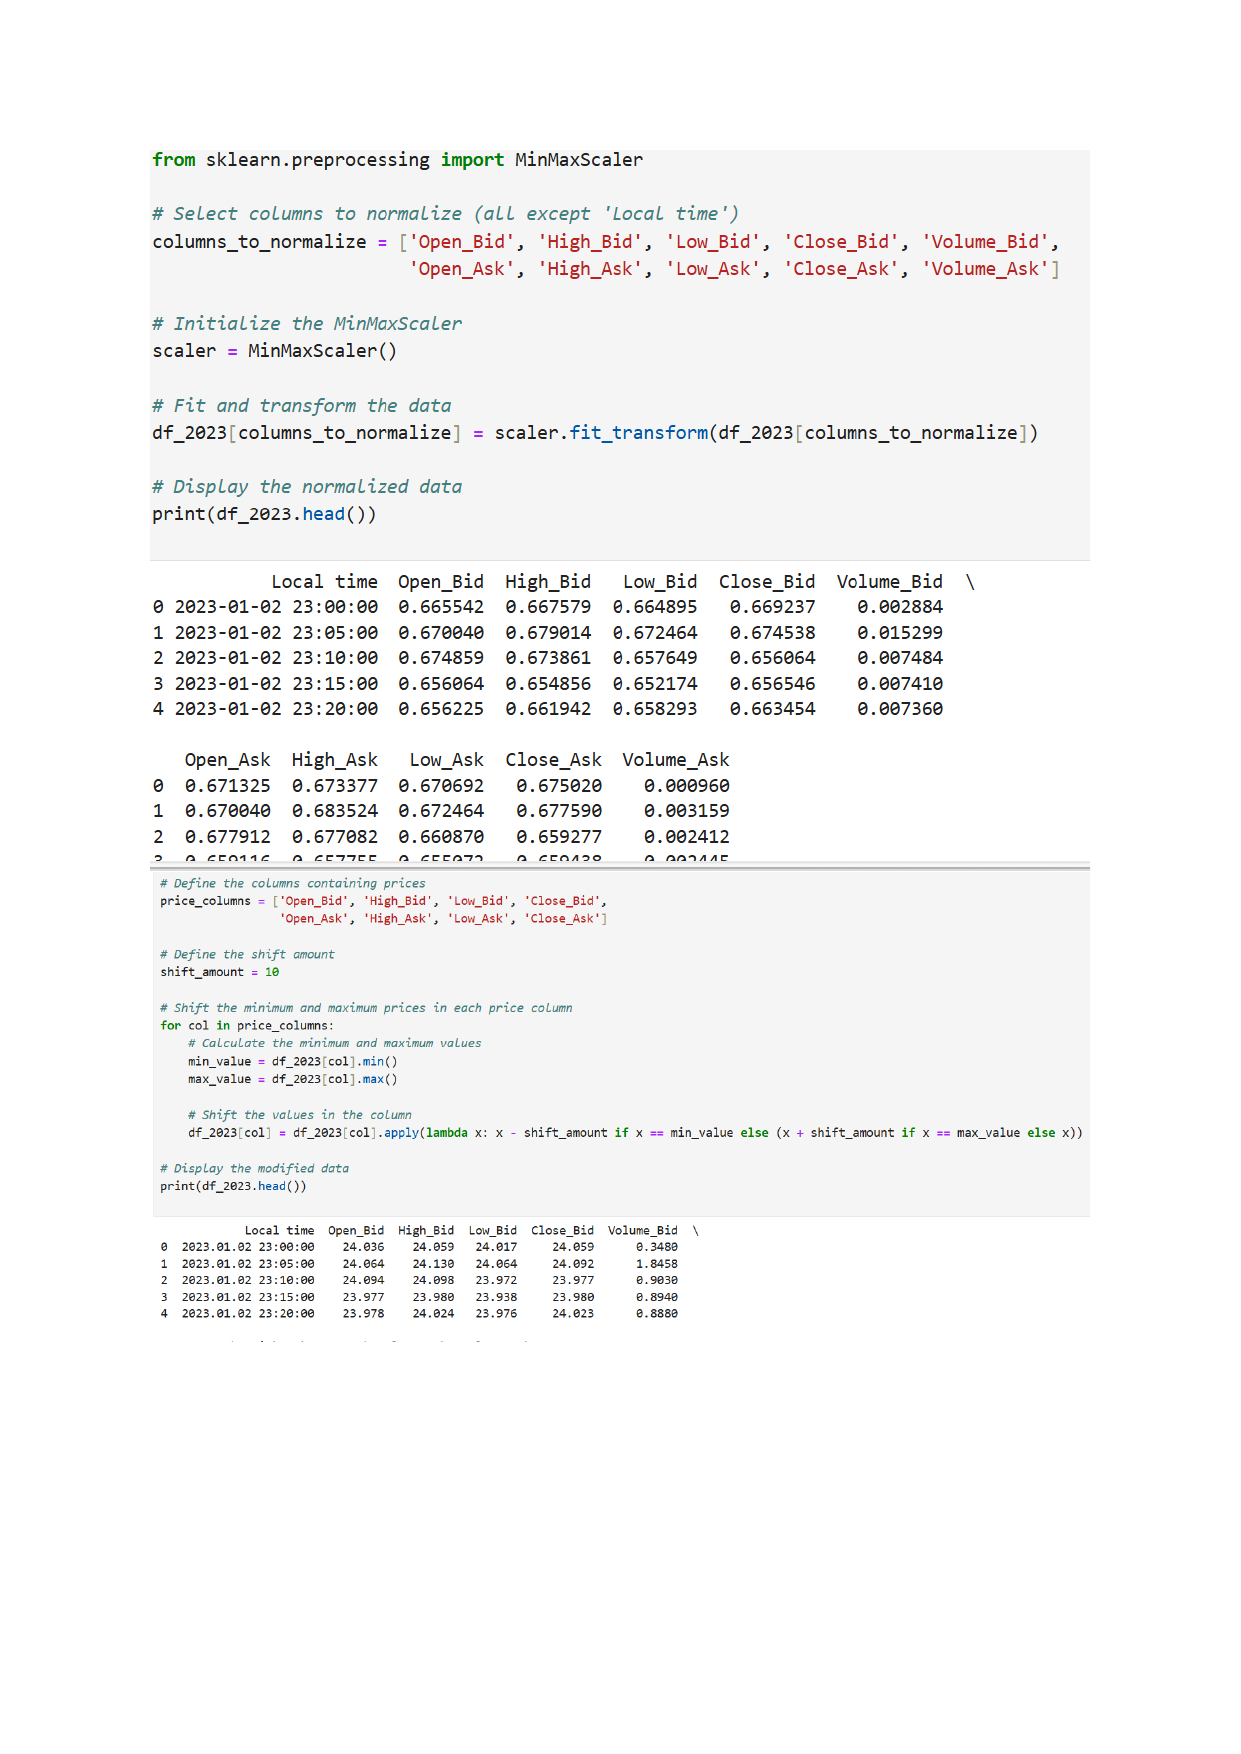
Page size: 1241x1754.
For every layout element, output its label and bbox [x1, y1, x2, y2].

picture [150, 150, 1091, 871]
picture [150, 872, 1091, 1342]
